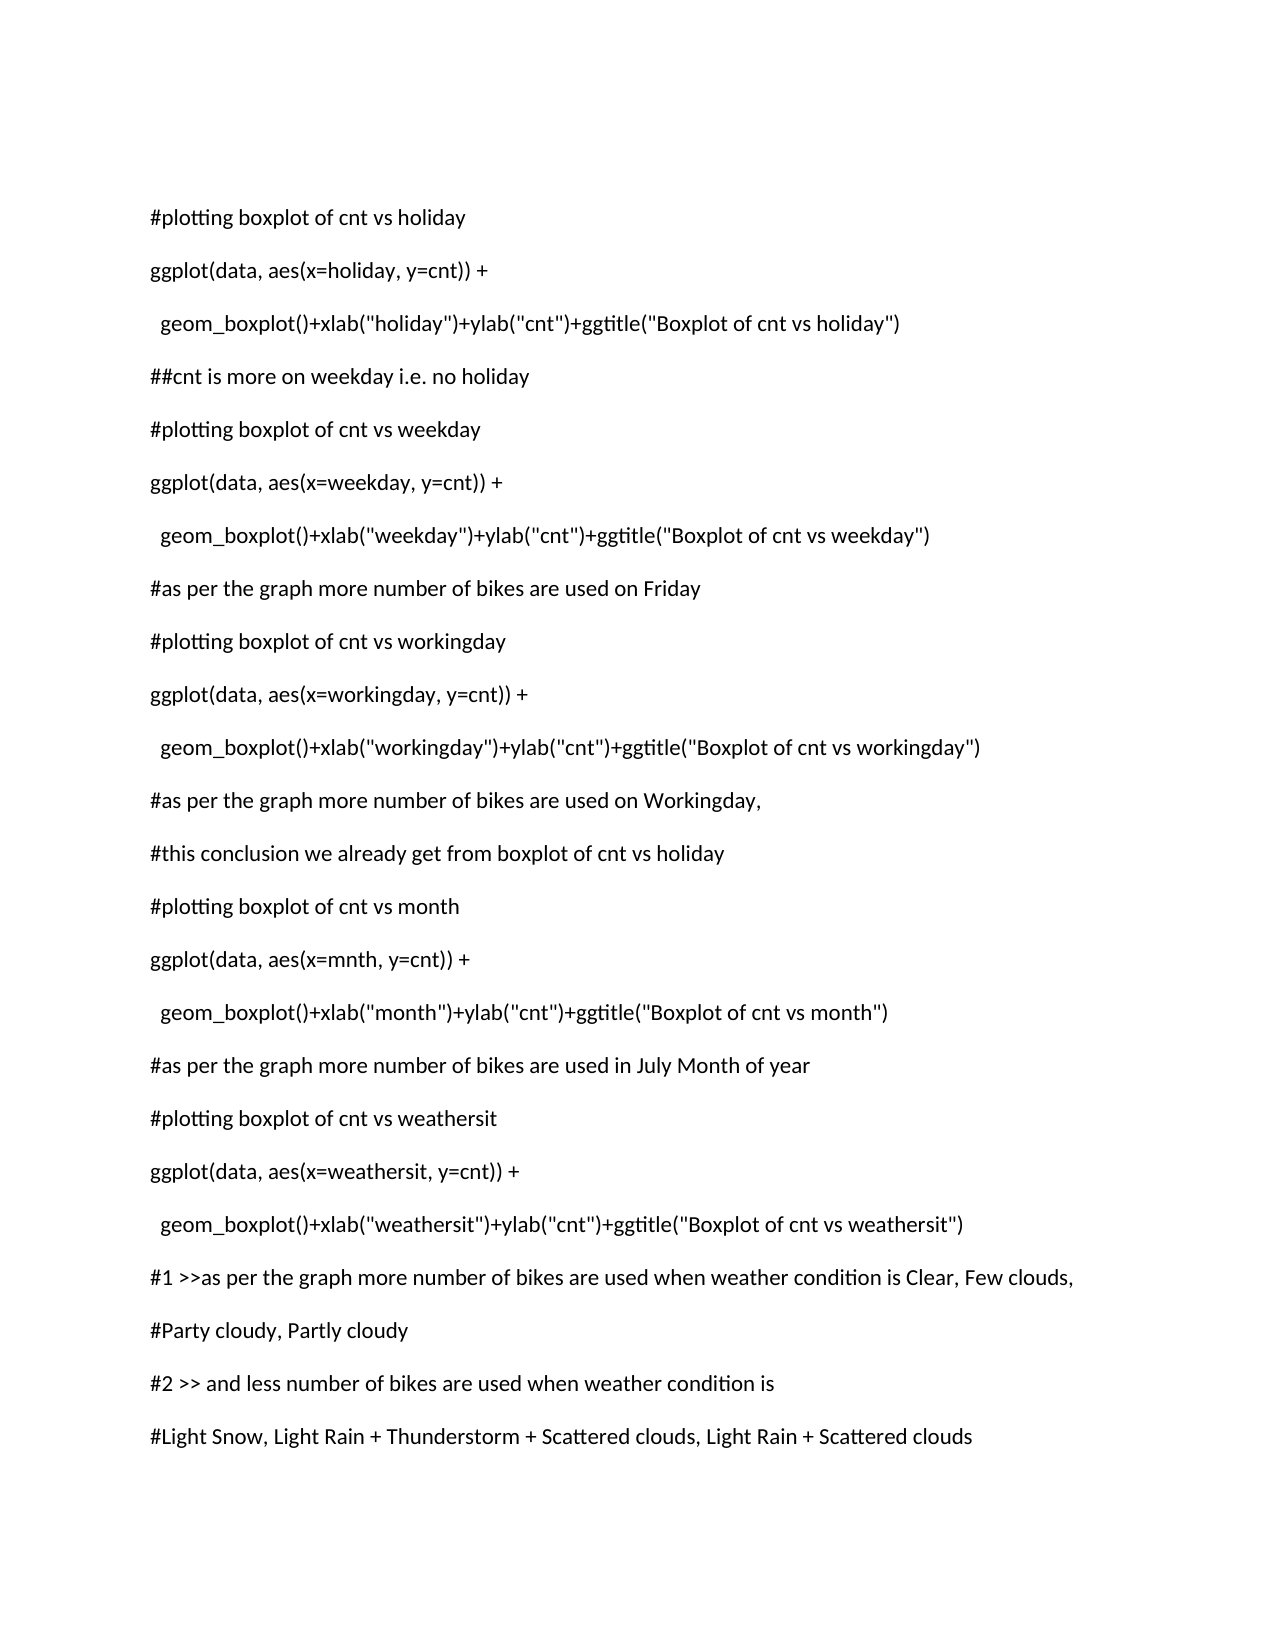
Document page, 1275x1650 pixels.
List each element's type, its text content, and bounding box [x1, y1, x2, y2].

text ggplot(data, aes(x=weathersit, y=cnt)) + [150, 1157, 1125, 1185]
text #as per the graph more number of bikes are used on Workingday, [150, 786, 1125, 814]
text #as per the graph more number of bikes are used in July Month of year [150, 1051, 1125, 1079]
text #Party cloudy, Partly cloudy [150, 1316, 1125, 1344]
text geom_boxplot()+xlab("weekday")+ylab("cnt")+ggtitle("Boxplot of cnt vs weekday") [150, 521, 1125, 549]
text #plotting boxplot of cnt vs workingday [150, 627, 1125, 655]
text ggplot(data, aes(x=weekday, y=cnt)) + [150, 468, 1125, 496]
text #plotting boxplot of cnt vs month [150, 892, 1125, 920]
text #plotting boxplot of cnt vs weathersit [150, 1104, 1125, 1132]
text #plotting boxplot of cnt vs holiday [150, 203, 1125, 231]
text #as per the graph more number of bikes are used on Friday [150, 574, 1125, 602]
text geom_boxplot()+xlab("workingday")+ylab("cnt")+ggtitle("Boxplot of cnt vs workingday") [150, 733, 1125, 761]
text geom_boxplot()+xlab("month")+ylab("cnt")+ggtitle("Boxplot of cnt vs month") [150, 998, 1125, 1026]
text geom_boxplot()+xlab("weathersit")+ylab("cnt")+ggtitle("Boxplot of cnt vs weathersit") [150, 1210, 1125, 1238]
text ggplot(data, aes(x=workingday, y=cnt)) + [150, 680, 1125, 708]
text #this conclusion we already get from boxplot of cnt vs holiday [150, 839, 1125, 867]
text #Light Snow, Light Rain + Thunderstorm + Scattered clouds, Light Rain + Scattered clouds [150, 1422, 1125, 1451]
text ##cnt is more on weekday i.e. no holiday [150, 362, 1125, 390]
text geom_boxplot()+xlab("holiday")+ylab("cnt")+ggtitle("Boxplot of cnt vs holiday") [150, 309, 1125, 337]
text ggplot(data, aes(x=mnth, y=cnt)) + [150, 945, 1125, 973]
text ggplot(data, aes(x=holiday, y=cnt)) + [150, 256, 1125, 284]
text #1 >>as per the graph more number of bikes are used when weather condition is Clear, Few clouds, [150, 1263, 1125, 1291]
text #2 >> and less number of bikes are used when weather condition is [150, 1369, 1125, 1397]
text #plotting boxplot of cnt vs weekday [150, 415, 1125, 443]
